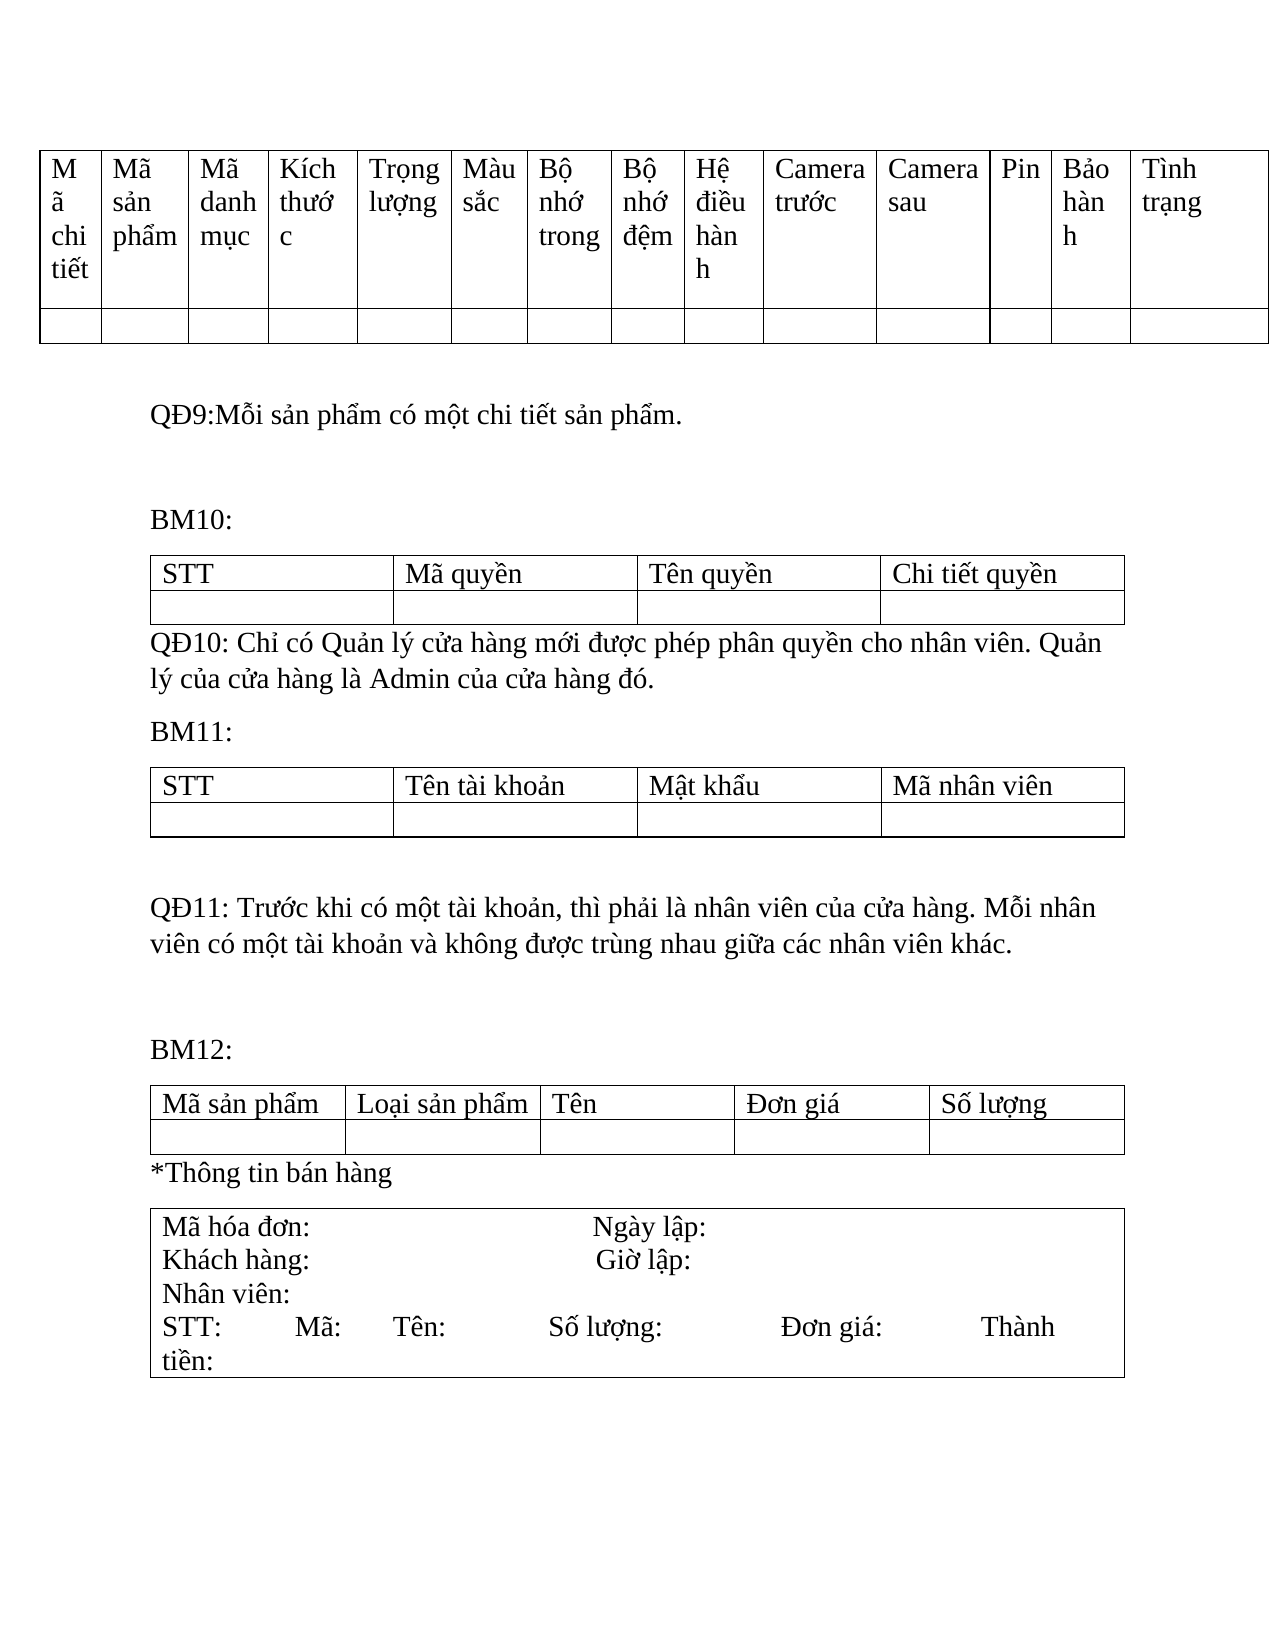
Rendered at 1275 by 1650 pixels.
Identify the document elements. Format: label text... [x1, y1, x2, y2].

table_cell [151, 803, 393, 836]
table_header Số lượng [930, 1086, 1124, 1119]
table_cell [735, 1120, 929, 1154]
table_header Bảo hành [1052, 151, 1130, 308]
table_header Bộ nhớ đệm [612, 151, 684, 308]
table_header Trọng lượng [358, 151, 451, 308]
table_header Kích thước [269, 151, 357, 308]
table_header Loại sản phẩm [346, 1086, 540, 1119]
table_header Pin [991, 151, 1051, 308]
table_cell [882, 803, 1124, 836]
text QĐ9:Mỗi sản phẩm có một chi tiết sản phẩm. [150, 397, 1125, 430]
table_header Camera sau [877, 151, 989, 308]
text QĐ11: Trước khi có một tài khoản, thì phải là nhân viên của cửa hàng. Mỗi nhân viên có một tài khoản và không được trùng nhau giữa các nhân viên khác. [150, 890, 1125, 960]
table_cell [102, 309, 188, 343]
table_cell [881, 591, 1124, 624]
table_header Mã danh mục [189, 151, 268, 308]
table_header Mã nhân viên [882, 768, 1124, 802]
table_header STT [151, 556, 393, 590]
table_cell [612, 309, 684, 343]
table_cell [189, 309, 268, 343]
table_header Mật khẩu [638, 768, 881, 802]
table_cell [358, 309, 451, 343]
table_cell [41, 309, 101, 343]
table_cell [685, 309, 763, 343]
table_cell [1131, 309, 1268, 343]
text *Thông tin bán hàng [150, 1155, 1125, 1188]
table_cell [452, 309, 527, 343]
table_header Tên [541, 1086, 734, 1119]
table_header Tên quyền [638, 556, 880, 590]
table_header Màu sắc [452, 151, 527, 308]
table_header Chi tiết quyền [881, 556, 1124, 590]
table_header Camera trước [764, 151, 876, 308]
table_header Tên tài khoản [394, 768, 637, 802]
text BM10: [150, 502, 1125, 536]
table_cell [151, 1120, 345, 1154]
table_header Đơn giá [735, 1086, 929, 1119]
table_cell [151, 591, 393, 624]
table_cell [528, 309, 611, 343]
table_cell [638, 803, 881, 836]
text BM12: [150, 1032, 1125, 1066]
table_cell [1052, 309, 1130, 343]
table_cell [638, 591, 880, 624]
table_cell [541, 1120, 734, 1154]
table_header Mã hóa đơn: Ngày lập: Khách hàng: Giờ lập: Nhân viên: STT: Mã: Tên: Số lượng: Đơn giá: Thành tiền: [151, 1209, 1124, 1377]
table_header Mã sản phẩm [102, 151, 188, 308]
table_header Tình trạng [1131, 151, 1268, 308]
table_cell [991, 309, 1051, 343]
table_cell [877, 309, 989, 343]
table_header Bộ nhớ trong [528, 151, 611, 308]
table_header STT [151, 768, 393, 802]
table_cell [930, 1120, 1124, 1154]
table_header Mã chi tiết [41, 151, 101, 308]
table_header Mã sản phẩm [151, 1086, 345, 1119]
text BM11: [150, 714, 1125, 748]
table_cell [764, 309, 876, 343]
table_cell [394, 591, 637, 624]
table_cell [346, 1120, 540, 1154]
table_cell [394, 803, 637, 836]
text QĐ10: Chỉ có Quản lý cửa hàng mới được phép phân quyền cho nhân viên. Quản lý của cửa hàng là Admin của cửa hàng đó. [150, 625, 1125, 695]
table_header Mã quyền [394, 556, 637, 590]
table_header Hệ điều hành [685, 151, 763, 308]
table_cell [269, 309, 357, 343]
